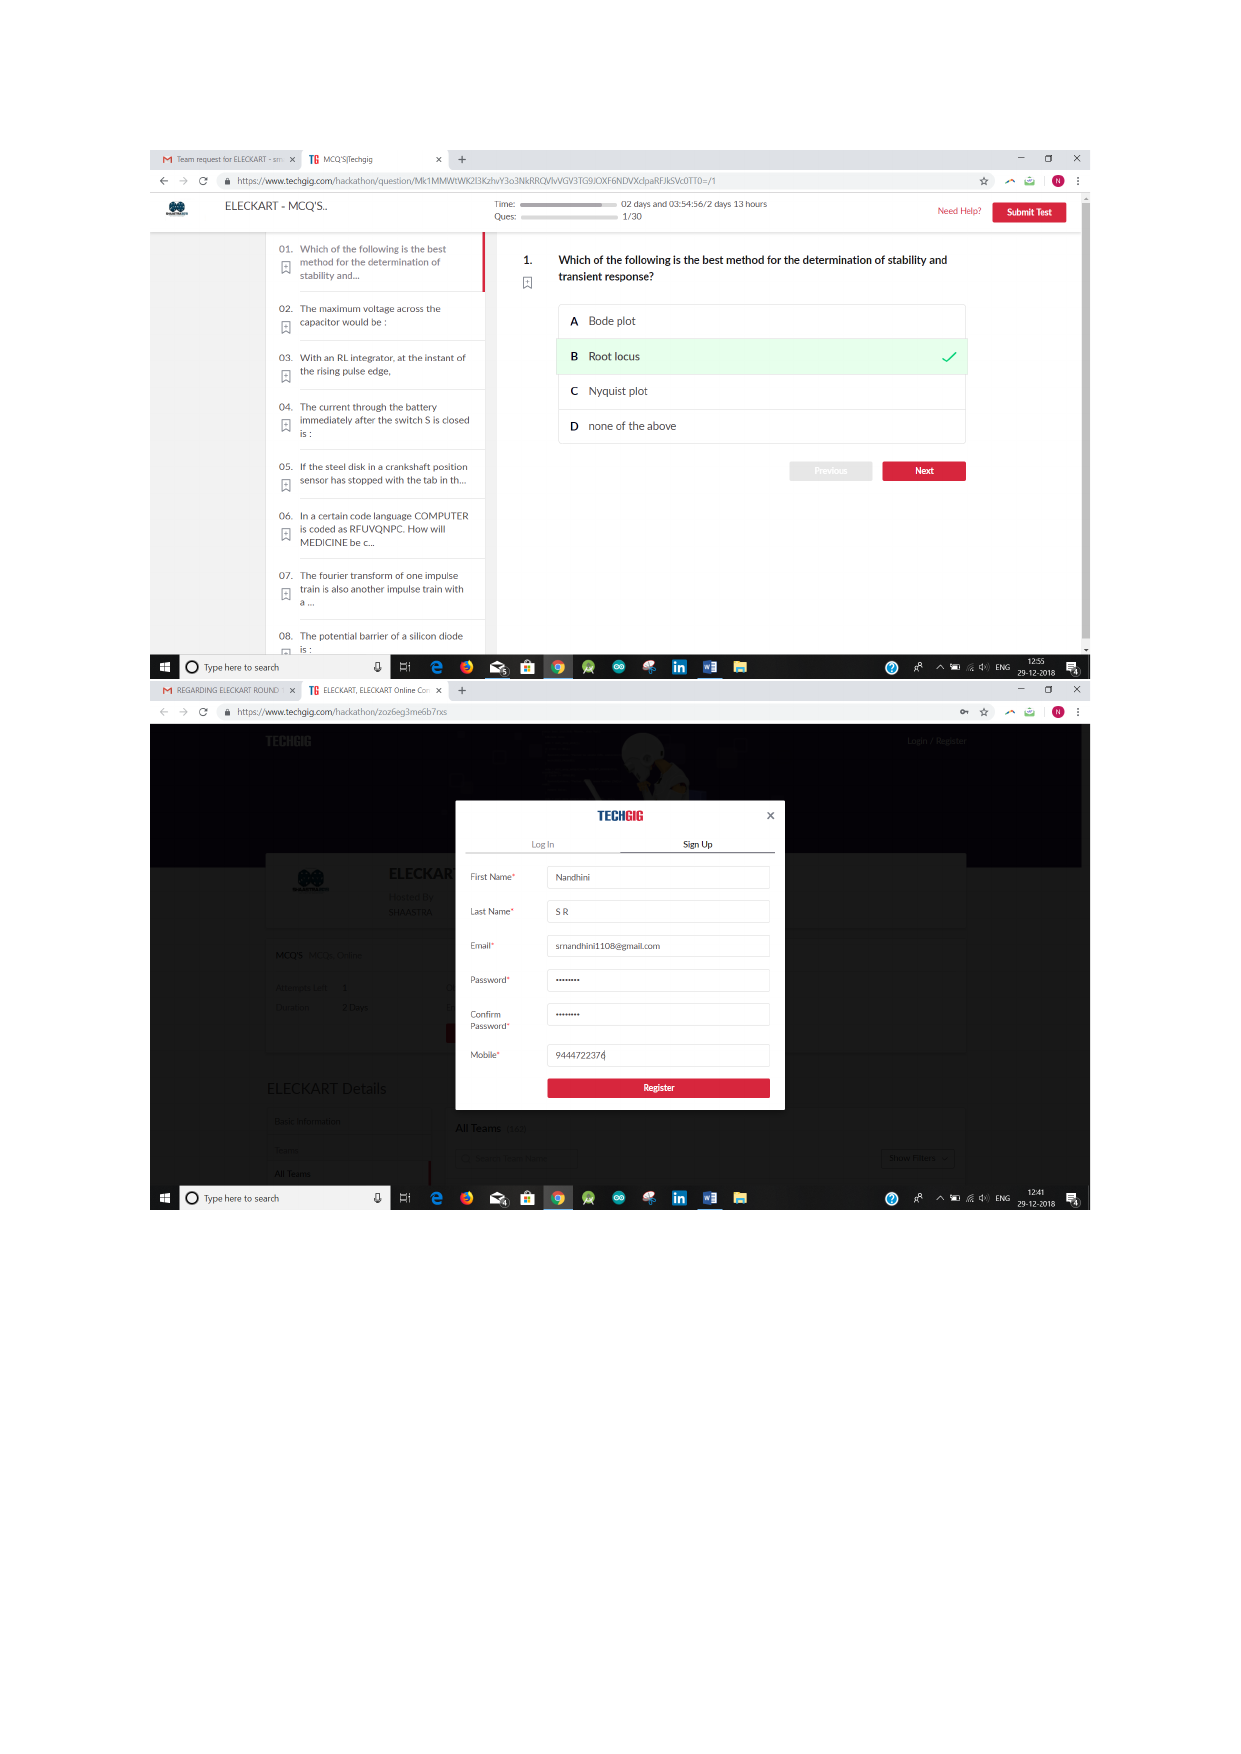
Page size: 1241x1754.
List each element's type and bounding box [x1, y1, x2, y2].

picture [150, 681, 1091, 1210]
picture [150, 150, 1091, 679]
